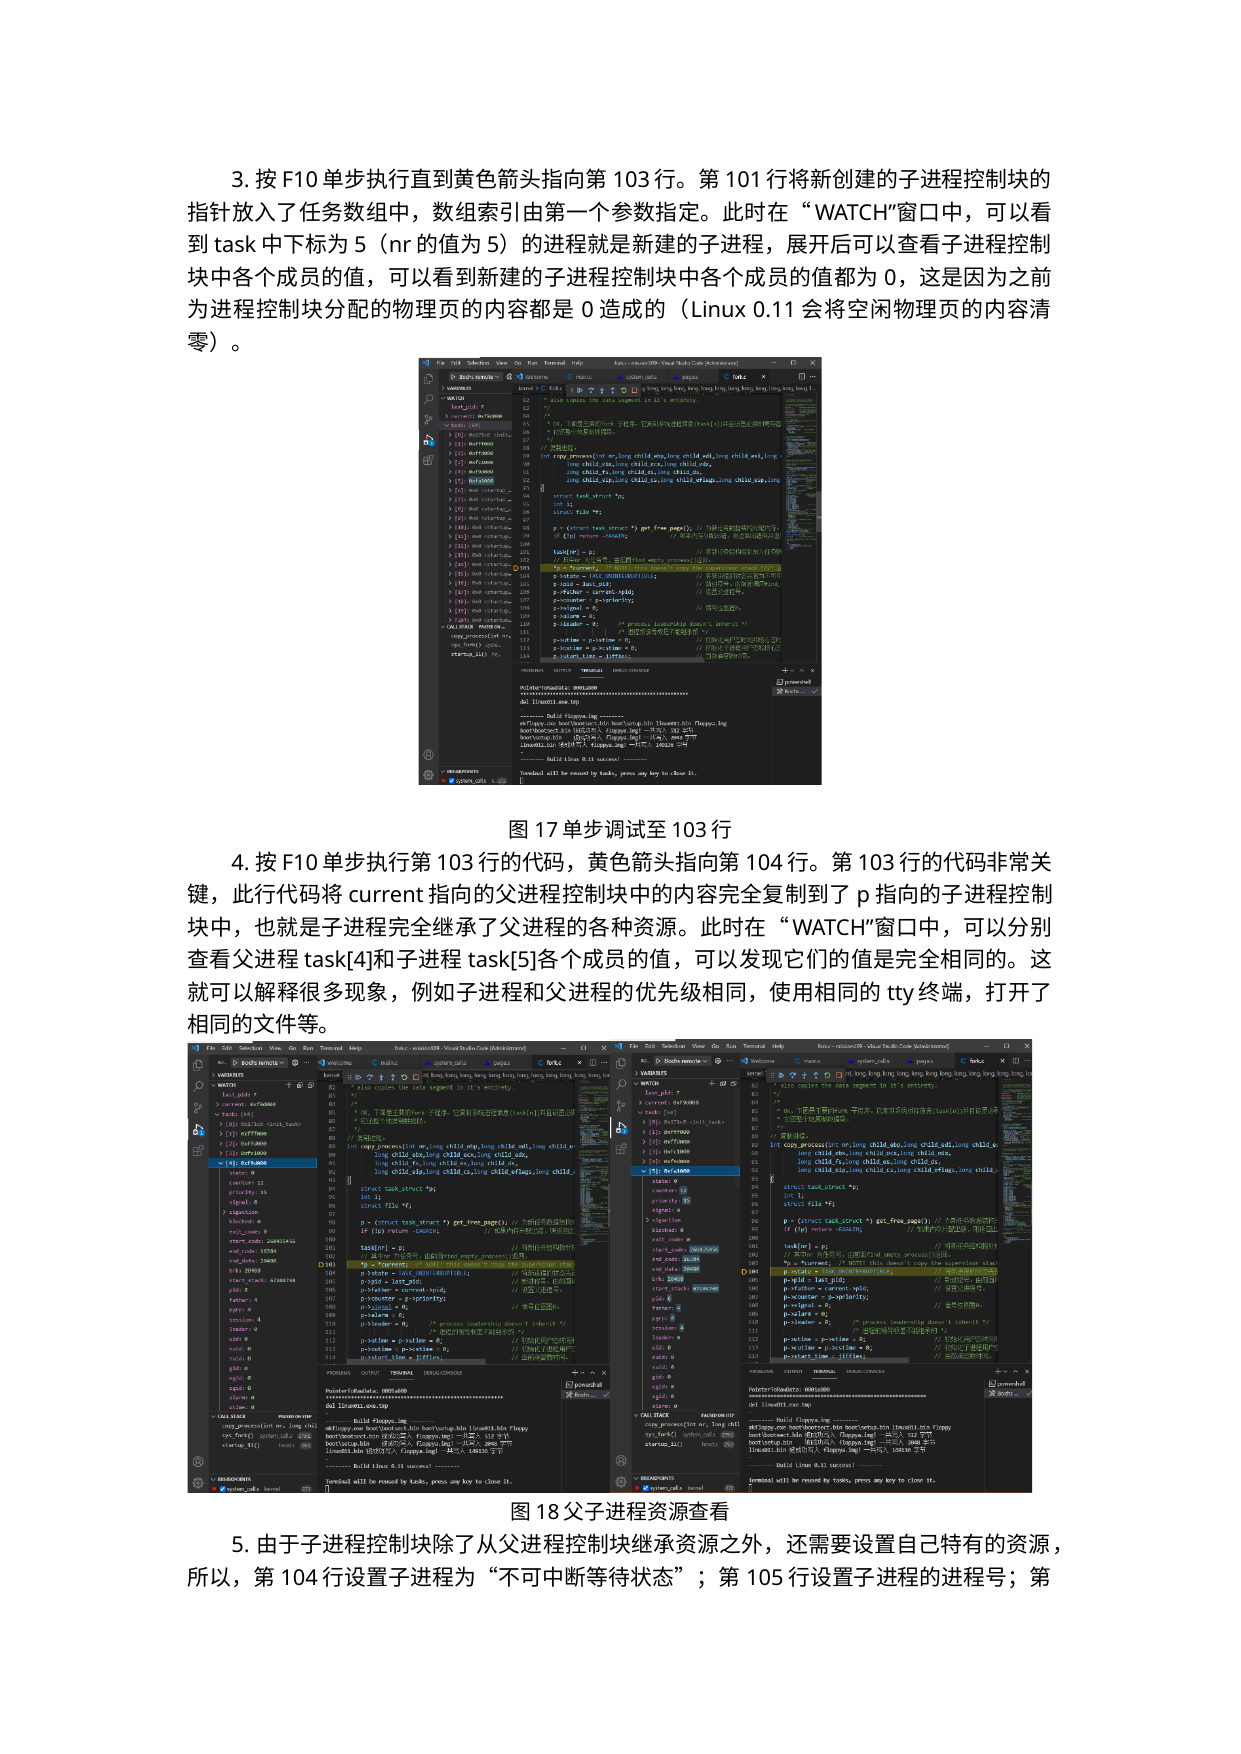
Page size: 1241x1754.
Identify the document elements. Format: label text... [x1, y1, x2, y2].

picture [418, 357, 822, 785]
text 图 18 父子进程资源查看 [187, 1494, 1053, 1527]
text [187, 1527, 1053, 1592]
text 3. 按F10单步执行直到黄色箭头指向第103行。第101行将新创建的子进程控制块的指针放入了任务数组中，数组索引由第一个参数指定。此时在“WATCH”窗口中，可以看到task中下标为5（nr的值为5）的进程就是新建的子进程，展开后可以查看子进程控制块中各个成员的值，可以看到新建的子进程控制块中各个成员的值都为0，这是因为之前为进程控制块分配的物理页的内容都是0造成的（Linux 0.11会将空闲物理页的内容清零）。 [187, 162, 1053, 357]
picture [187, 1039, 1033, 1493]
text 4. 按F10单步执行第103行的代码，黄色箭头指向第104行。第103行的代码非常关键，此行代码将current指向的父进程控制块中的内容完全复制到了p指向的子进程控制块中，也就是子进程完全继承了父进程的各种资源。此时在“WATCH”窗口中，可以分别查看父进程task[4]和子进程task[5]各个成员的值，可以发现它们的值是完全相同的。这就可以解释很多现象，例如子进程和父进程的优先级相同，使用相同的tty终端，打开了相同的文件等。 [187, 844, 1053, 1039]
text 图 17 单步调试至103行 [187, 812, 1053, 844]
